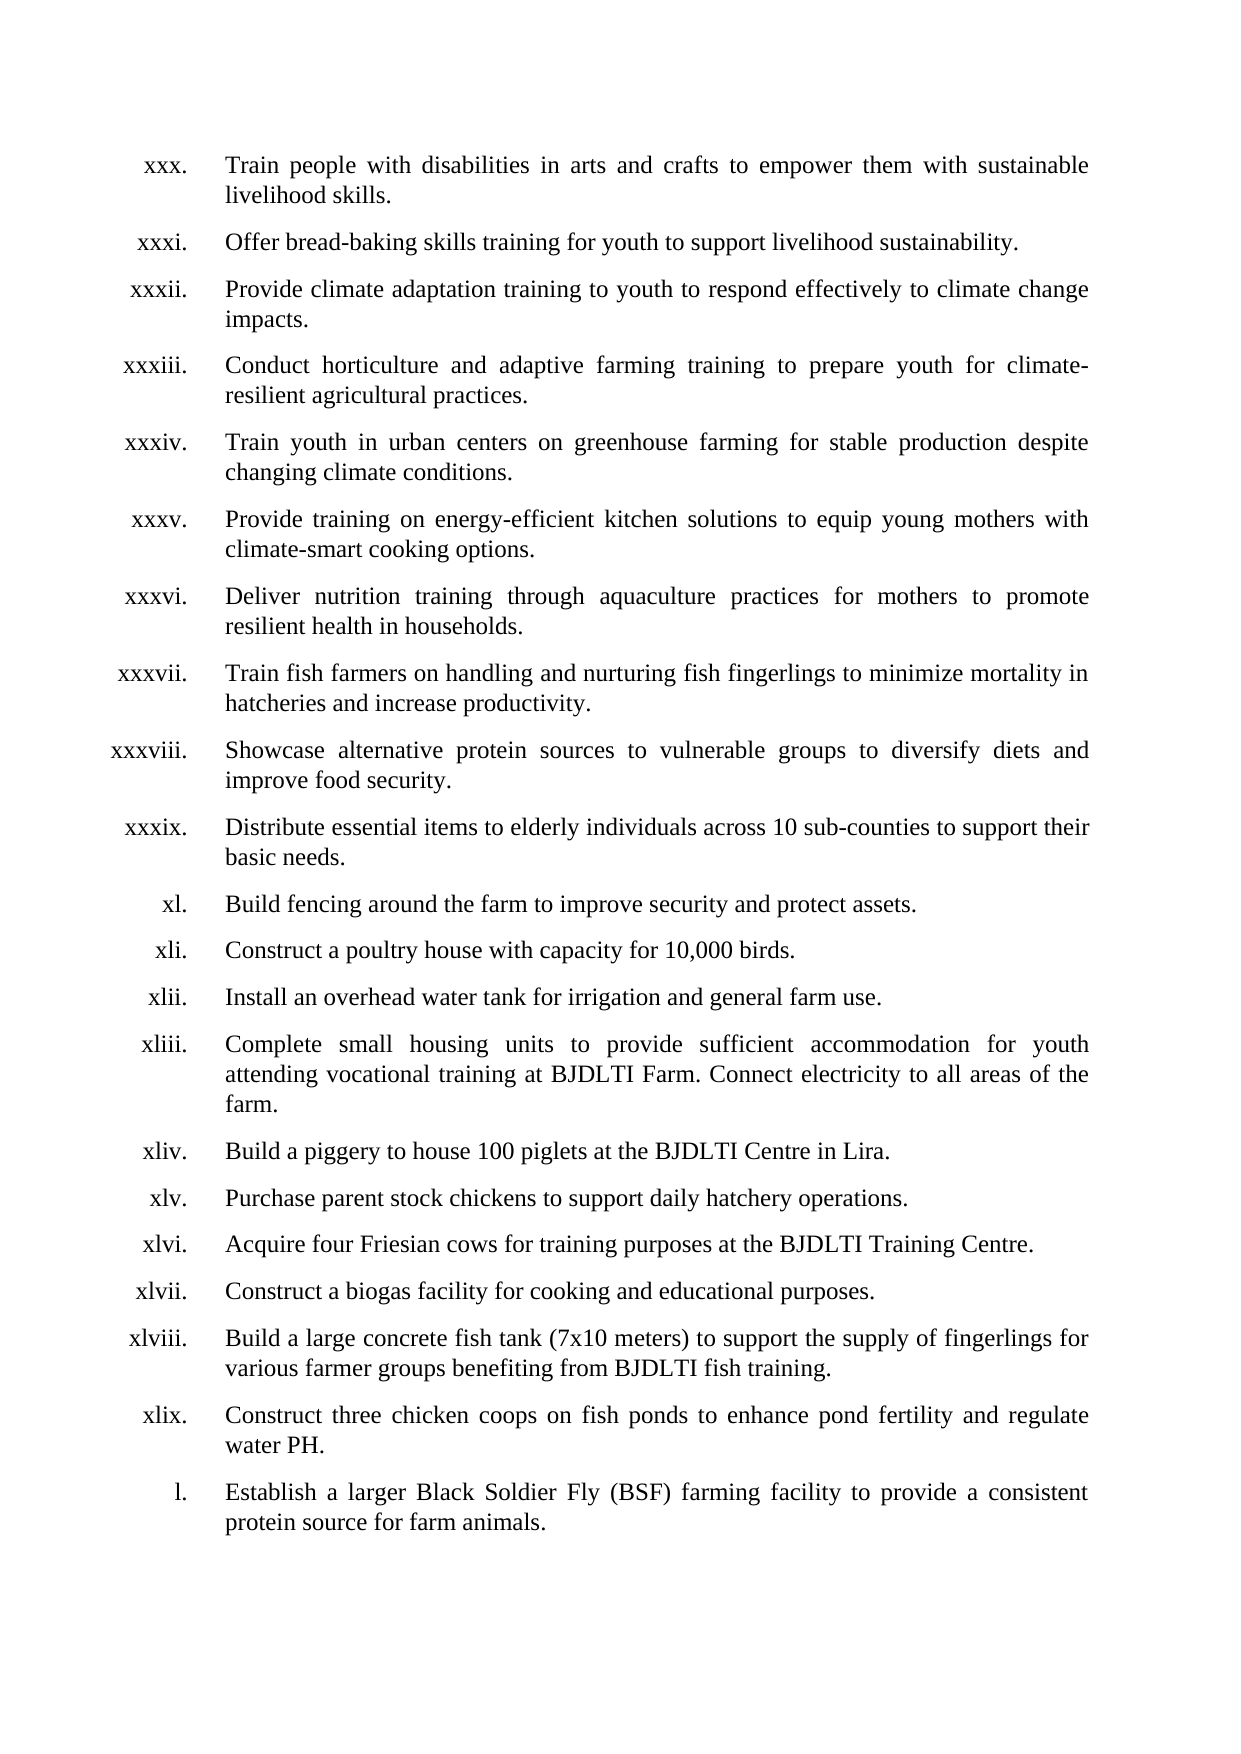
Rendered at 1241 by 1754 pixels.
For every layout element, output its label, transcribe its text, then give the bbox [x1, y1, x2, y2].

list Train youth in urban centers on greenhouse farming for stable production despite changing climate conditions. [187, 427, 1090, 486]
list Acquire four Friesian cows for training purposes at the BJDLTI Training Centre. [187, 1229, 1090, 1258]
list Provide climate adaptation training to youth to respond effectively to climate change impacts. [187, 274, 1090, 332]
list Conduct horticulture and adaptive farming training to prepare youth for climate-resilient agricultural practices. [187, 351, 1090, 409]
list Build a piggery to house 100 piglets at the BJDLTI Centre in Lira. [187, 1136, 1090, 1165]
list Install an overhead water tank for irrigation and general farm use. [187, 982, 1090, 1011]
list Provide training on energy-efficient kitchen solutions to equip young mothers with climate-smart cooking options. [187, 504, 1090, 563]
list Offer bread-baking skills training for youth to support livelihood sustainability. [187, 227, 1090, 256]
list Construct a poultry house with capacity for 10,000 birds. [187, 935, 1090, 964]
list Train fish farmers on handling and nurturing fish fingerlings to minimize mortality in hatcheries and increase productivity. [187, 658, 1090, 717]
list Construct a biogas facility for cooking and educational purposes. [187, 1276, 1090, 1305]
list Deliver nutrition training through aquaculture practices for mothers to promote resilient health in households. [187, 581, 1090, 640]
list Establish a larger Black Soldier Fly (BSF) farming facility to provide a consistent protein source for farm animals. [187, 1477, 1090, 1536]
list Train people with disabilities in arts and crafts to empower them with sustainable livelihood skills. [187, 150, 1090, 209]
list Build a large concrete fish tank (7x10 meters) to support the supply of fingerlings for various farmer groups benefiting from BJDLTI fish training. [187, 1323, 1090, 1382]
list Build fencing around the farm to improve security and protect assets. [187, 889, 1090, 917]
list Distribute essential items to elderly individuals across 10 sub-counties to support their basic needs. [187, 812, 1090, 871]
list Showcase alternative protein sources to vulnerable groups to diversify diets and improve food security. [187, 735, 1090, 794]
list Construct three chicken coops on fish ponds to enhance pond fertility and regulate water PH. [187, 1400, 1090, 1459]
list Purchase parent stock chickens to support daily hatchery operations. [187, 1183, 1090, 1211]
list Complete small housing units to provide sufficient accommodation for youth attending vocational training at BJDLTI Farm. Connect electricity to all areas of the farm. [187, 1029, 1090, 1118]
